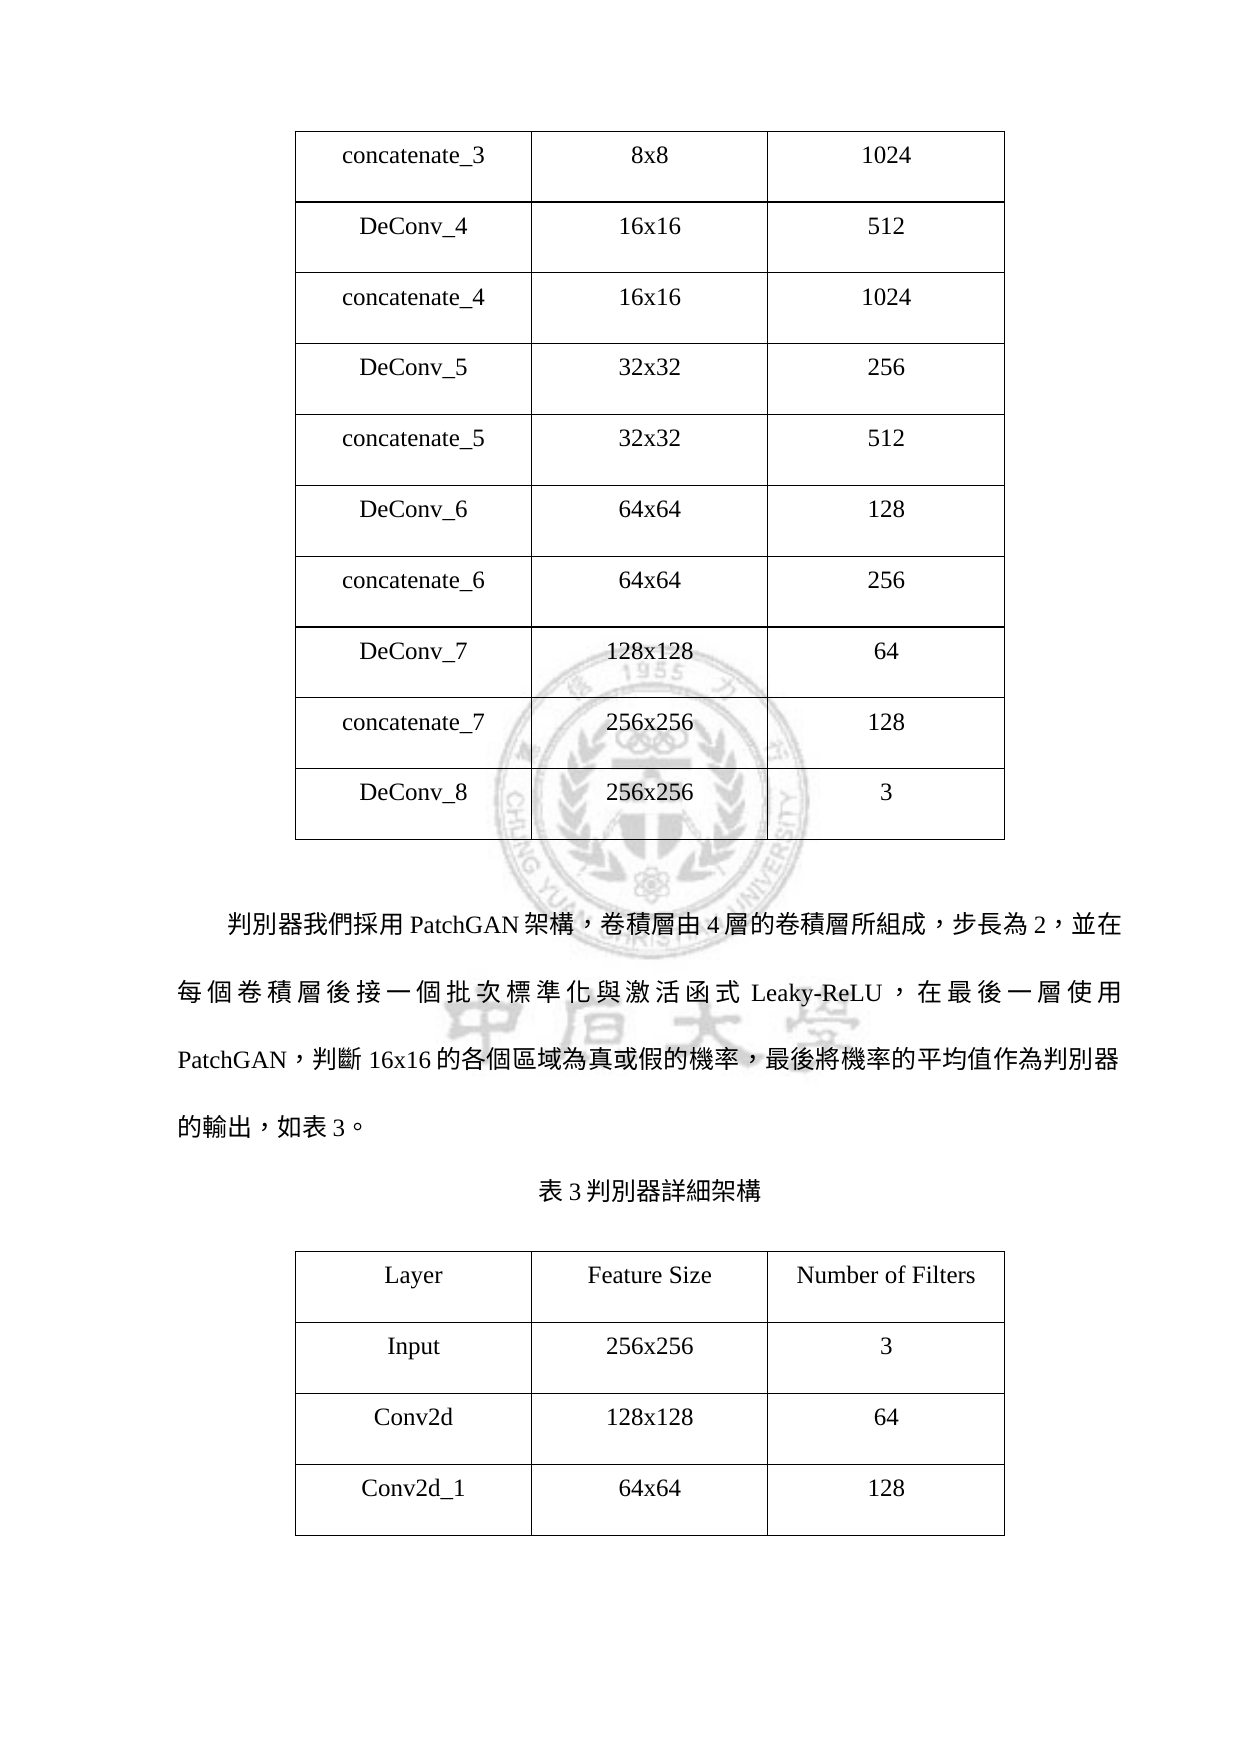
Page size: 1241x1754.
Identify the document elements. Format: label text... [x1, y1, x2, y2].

table_cell concatenate_4 [296, 273, 531, 343]
table_cell 512 [768, 203, 1004, 272]
table_cell 16x16 [532, 273, 767, 343]
table_cell 64x64 [532, 486, 767, 556]
table_cell 256 [768, 557, 1004, 626]
table_cell concatenate_7 [296, 698, 531, 768]
table_cell DeConv_5 [296, 344, 531, 414]
table_cell 256x256 [532, 1323, 767, 1393]
table_cell concatenate_3 [296, 132, 531, 201]
table_cell Conv2d_1 [296, 1465, 531, 1534]
table_header Feature Size [532, 1252, 767, 1322]
table_cell 1024 [768, 273, 1004, 343]
table_cell 256 [768, 344, 1004, 414]
text 表 3判別器詳細架構 [177, 1167, 1122, 1212]
table_cell 128 [768, 1465, 1004, 1534]
table_cell concatenate_6 [296, 557, 531, 626]
table_header Number of Filters [768, 1252, 1004, 1322]
table_cell 64x64 [532, 557, 767, 626]
table_cell 64 [768, 1394, 1004, 1464]
table_cell DeConv_4 [296, 203, 531, 272]
table_cell DeConv_7 [296, 628, 531, 697]
table_cell 64x64 [532, 1465, 767, 1534]
table_cell 256x256 [532, 769, 767, 839]
table_cell 32x32 [532, 344, 767, 414]
table_cell DeConv_8 [296, 769, 531, 839]
text 判別器我們採用PatchGAN架構，卷積層由4層的卷積層所組成，步長為2，並在每個卷積層後接一個批次標準化與激活函式Leaky-ReLU，在最後一層使用PatchGAN，判斷16x16的各個區域為真或假的機率，最後將機率的平均值作為判別器的輸出，如表3。 [177, 900, 1122, 1149]
table_cell 512 [768, 415, 1004, 485]
table_cell 8x8 [532, 132, 767, 201]
picture [420, 840, 879, 900]
table_cell concatenate_5 [296, 415, 531, 485]
table_cell 3 [768, 769, 1004, 839]
table_cell 256x256 [532, 698, 767, 768]
table_cell 32x32 [532, 415, 767, 485]
table_cell 64 [768, 628, 1004, 697]
table_cell 1024 [768, 132, 1004, 201]
table_cell 128x128 [532, 628, 767, 697]
table_cell 3 [768, 1323, 1004, 1393]
table_cell 128 [768, 698, 1004, 768]
table_cell 128x128 [532, 1394, 767, 1464]
table_cell Input [296, 1323, 531, 1393]
table_cell 128 [768, 486, 1004, 556]
table_cell 16x16 [532, 203, 767, 272]
table_header Layer [296, 1252, 531, 1322]
table_cell DeConv_6 [296, 486, 531, 556]
table_cell Conv2d [296, 1394, 531, 1464]
